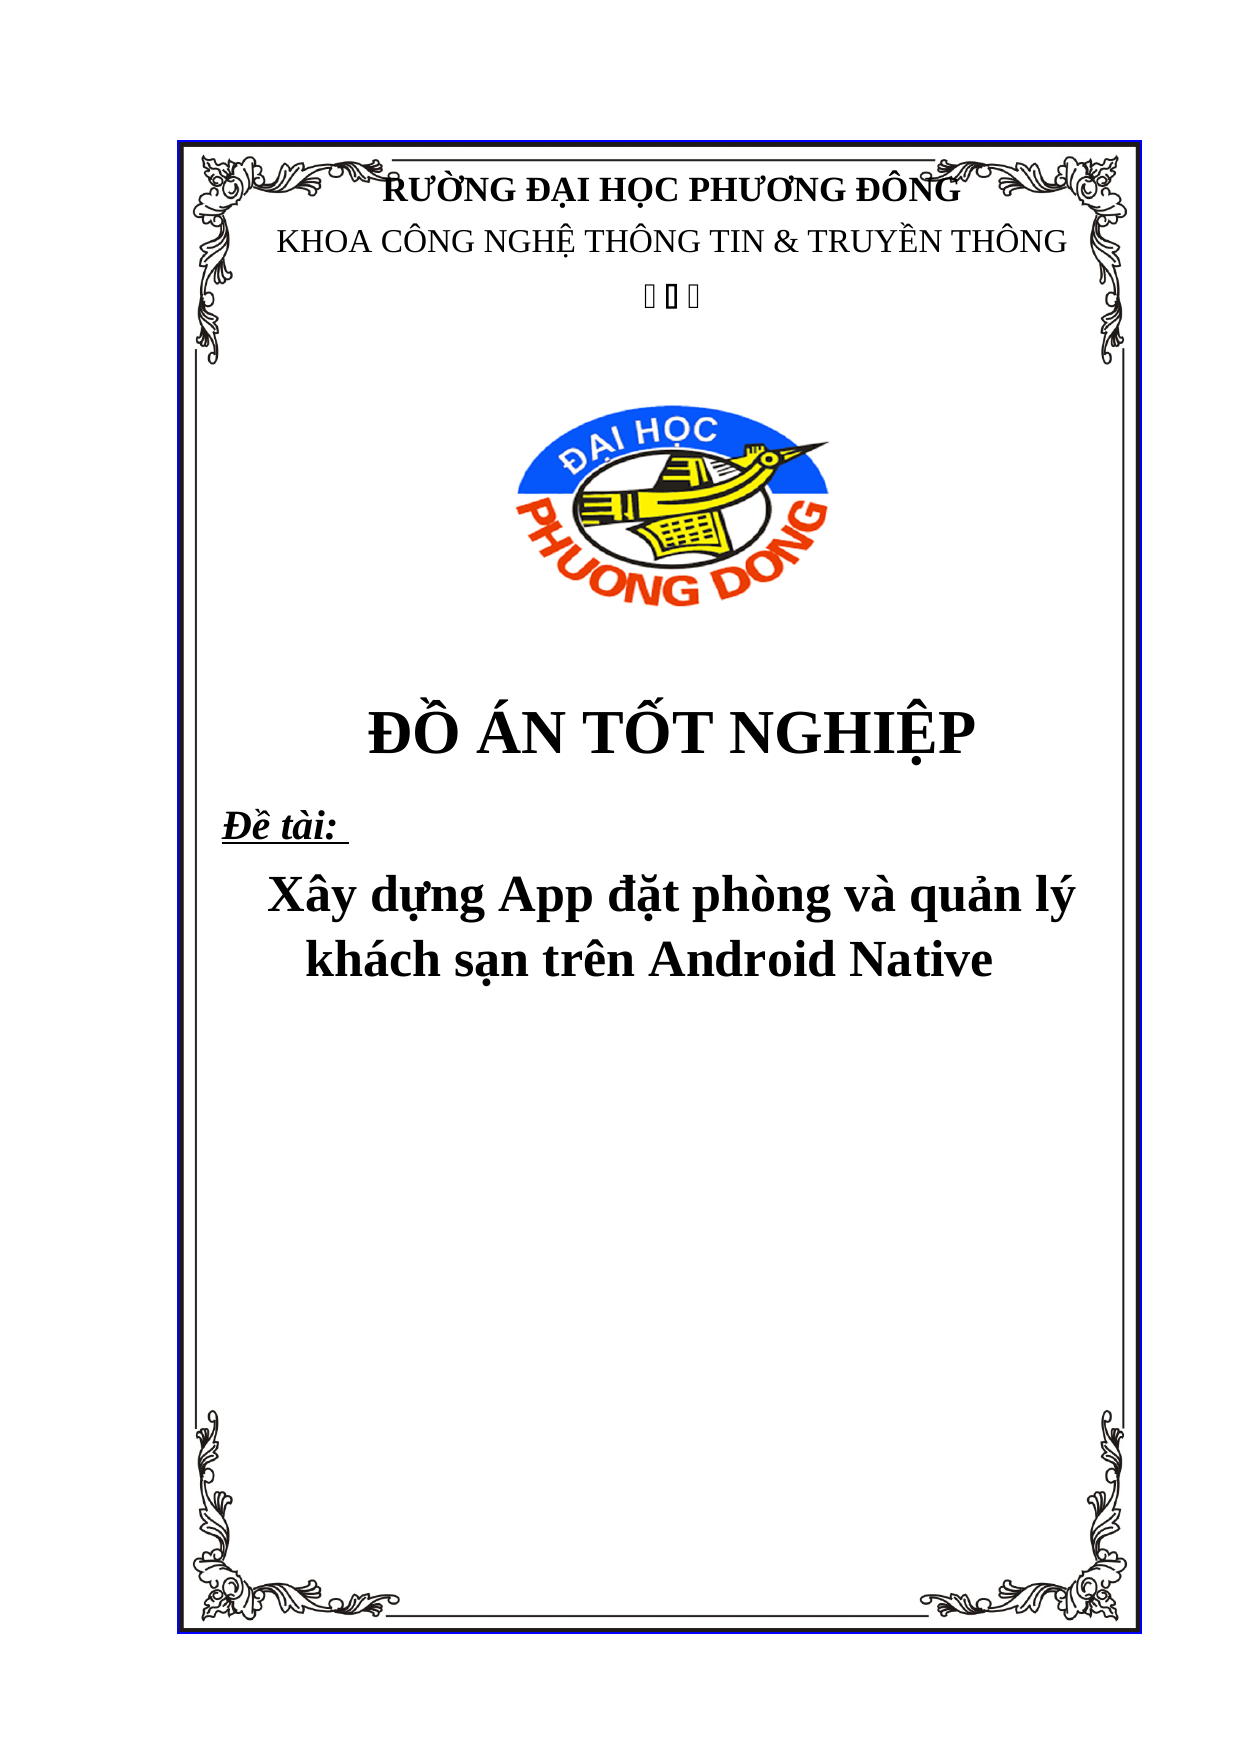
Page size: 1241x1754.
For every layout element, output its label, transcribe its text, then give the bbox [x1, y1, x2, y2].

text Xây dựng App đặt phòng và quản lý khách sạn trên Android Native [177, 863, 1122, 988]
text RƯỜNG ĐẠI HỌC PHƯƠNG ĐÔNG [177, 168, 1122, 209]
text Đề tài: [177, 801, 1122, 849]
text ĐỒ ÁN TỐT NGHIỆP [177, 695, 1122, 767]
text KHOA CÔNG NGHỆ THÔNG TIN & TRUYỀN THÔNG [177, 221, 1122, 259]
picture [179, 142, 1140, 1632]
